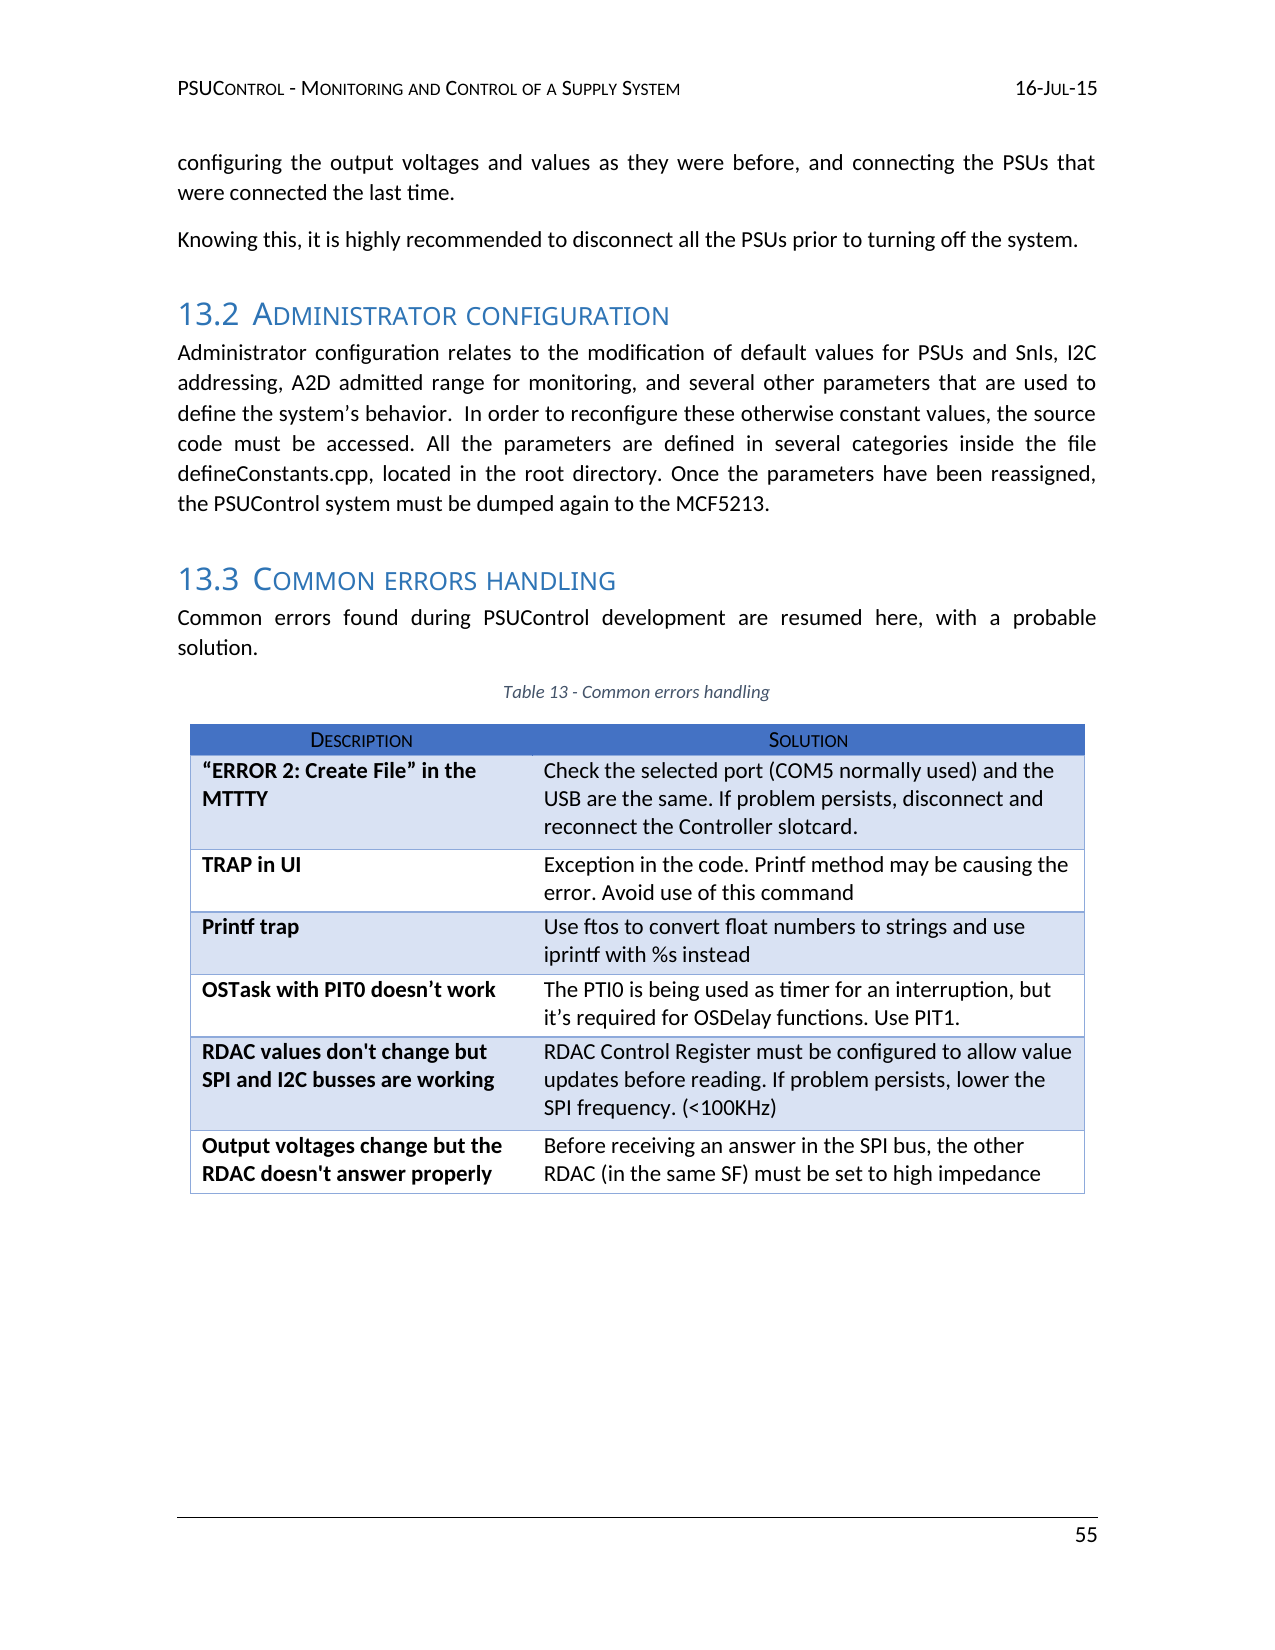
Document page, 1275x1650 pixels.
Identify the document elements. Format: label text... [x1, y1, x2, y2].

table_cell Exception in the code. Printf method may be causing the error. Avoid use of this command [532, 850, 1084, 911]
table_cell Output voltages change but the RDAC doesn't answer properly [191, 1131, 532, 1193]
text Table 13 - Common errors handling [177, 680, 1098, 703]
table_cell “ERROR 2: Create File” in the MTTTY [191, 756, 532, 849]
table_cell RDAC Control Register must be configured to allow value updates before reading. If problem persists, lower the SPI frequency. (<100KHz) [532, 1038, 1084, 1130]
table_cell RDAC values don't change but SPI and I2C busses are working [191, 1038, 532, 1130]
table_header Description [191, 725, 532, 755]
subtitle Common errors handling [177, 557, 1098, 600]
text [177, 148, 1098, 206]
text Administrator configuration relates to the modification of default values for PSUs and SnIs, I2C addressing, A2D admitted range for monitoring, and several other parameters that are used to define the system’s behavior. In order to reconfigure these otherwise constant values, the source code must be accessed. All the parameters are defined in several categories inside the file defineConstants.cpp, located in the root directory. Once the parameters have been reassigned, the PSUControl system must be dumped again to the MCF5213. [177, 338, 1098, 517]
table_header Solution [533, 725, 1084, 755]
subtitle Administrator configuration [177, 292, 1098, 335]
text Common errors found during PSUControl development are resumed here, with a probable solution. [177, 603, 1098, 661]
text Knowing this, it is highly recommended to disconnect all the PSUs prior to turning off the system. [177, 225, 1098, 253]
table_cell TRAP in UI [191, 850, 532, 911]
table_cell The PTI0 is being used as timer for an interruption, but it’s required for OSDelay functions. Use PIT1. [532, 975, 1084, 1036]
table_cell OSTask with PIT0 doesn’t work [191, 975, 532, 1036]
table_cell Printf trap [191, 913, 532, 974]
table_cell Use ftos to convert float numbers to strings and use iprintf with %s instead [532, 913, 1084, 974]
table_cell Before receiving an answer in the SPI bus, the other RDAC (in the same SF) must be set to high impedance [532, 1131, 1084, 1193]
table_cell Check the selected port (COM5 normally used) and the USB are the same. If problem persists, disconnect and reconnect the Controller slotcard. [532, 756, 1084, 849]
